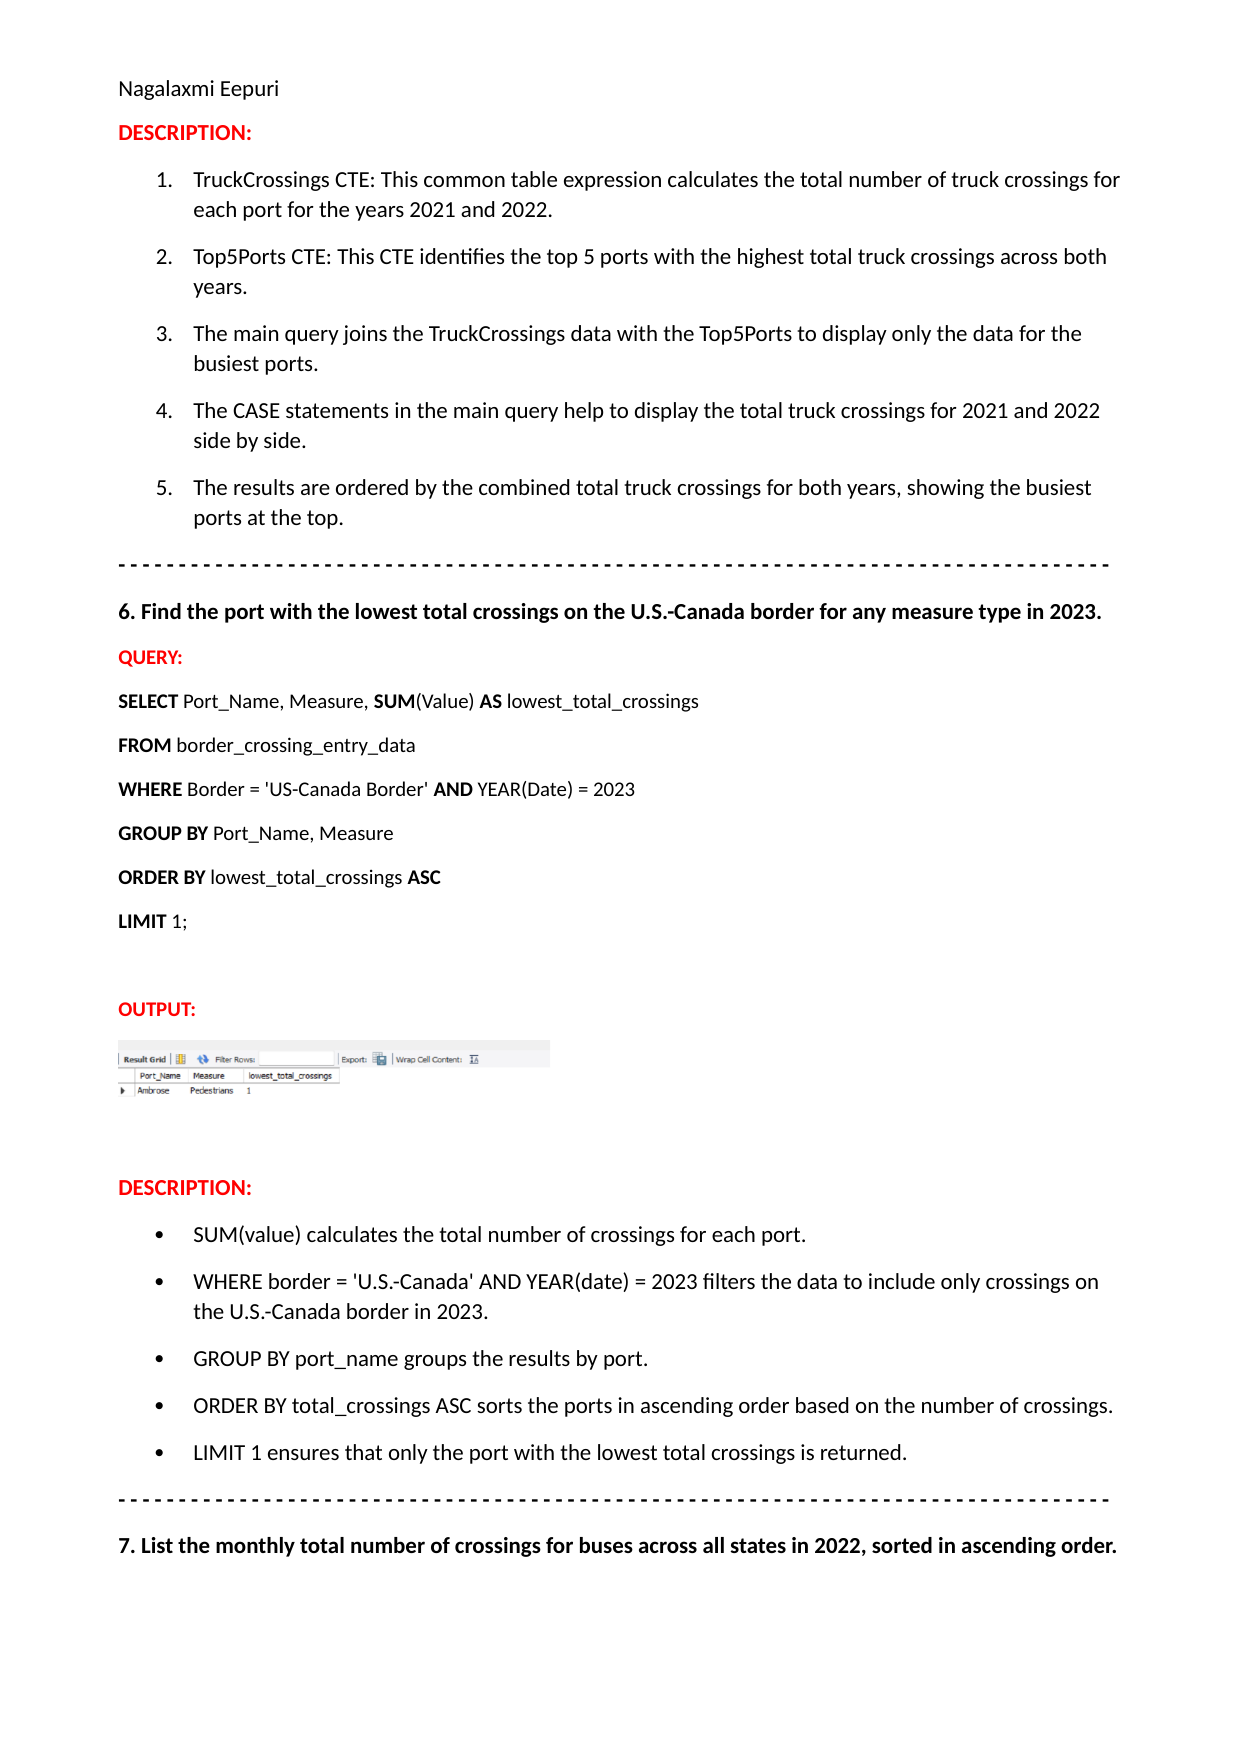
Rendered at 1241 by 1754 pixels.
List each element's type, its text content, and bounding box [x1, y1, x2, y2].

list LIMIT 1 ensures that only the port with the lowest total crossings is returned. [156, 1438, 1122, 1466]
list WHERE border = 'U.S.-Canada' AND YEAR(date) = 2023 filters the data to include only crossings on the U.S.-Canada border in 2023. [156, 1267, 1122, 1325]
text SELECT Port_Name, Measure, SUM(Value) AS lowest_total_crossings [118, 688, 1122, 714]
text 7. List the monthly total number of crossings for buses across all states in 2022, sorted in ascending order. [118, 1532, 1122, 1559]
text 6. Find the port with the lowest total crossings on the U.S.-Canada border for any measure type in 2023. [118, 597, 1122, 625]
text - - - - - - - - - - - - - - - - - - - - - - - - - - - - - - - - - - - - - - - - - - - - - - - - - - - - - - - - - - - - - - - - - - - - - - - - - - - - - - - - - - [118, 1485, 1122, 1513]
text DESCRIPTION: [118, 118, 1122, 146]
list Top5Ports CTE: This CTE identifies the top 5 ports with the highest total truck crossings across both years. [156, 242, 1122, 300]
text GROUP BY Port_Name, Measure [118, 820, 1122, 846]
list The results are ordered by the combined total truck crossings for both years, showing the busiest ports at the top. [156, 473, 1122, 532]
text FROM border_crossing_entry_data [118, 732, 1122, 758]
text WHERE Border = 'US-Canada Border' AND YEAR(Date) = 2023 [118, 776, 1122, 802]
list GROUP BY port_name groups the results by port. [156, 1344, 1122, 1372]
list ORDER BY total_crossings ASC sorts the ports in ascending order based on the number of crossings. [156, 1391, 1122, 1419]
text OUTPUT: [118, 997, 1122, 1022]
text QUERY: [118, 644, 1122, 669]
list SUM(value) calculates the total number of crossings for each port. [156, 1220, 1122, 1248]
text - - - - - - - - - - - - - - - - - - - - - - - - - - - - - - - - - - - - - - - - - - - - - - - - - - - - - - - - - - - - - - - - - - - - - - - - - - - - - - - - - - [118, 550, 1122, 578]
text DESCRIPTION: [118, 1173, 1122, 1201]
text ORDER BY lowest_total_crossings ASC [118, 864, 1122, 890]
text LIMIT 1; [118, 908, 1122, 934]
list The CASE statements in the main query help to display the total truck crossings for 2021 and 2022 side by side. [156, 396, 1122, 454]
list The main query joins the TruckCrossings data with the Top5Ports to display only the data for the busiest ports. [156, 319, 1122, 377]
picture [118, 1040, 551, 1155]
list TruckCrossings CTE: This common table expression calculates the total number of truck crossings for each port for the years 2021 and 2022. [156, 165, 1122, 223]
